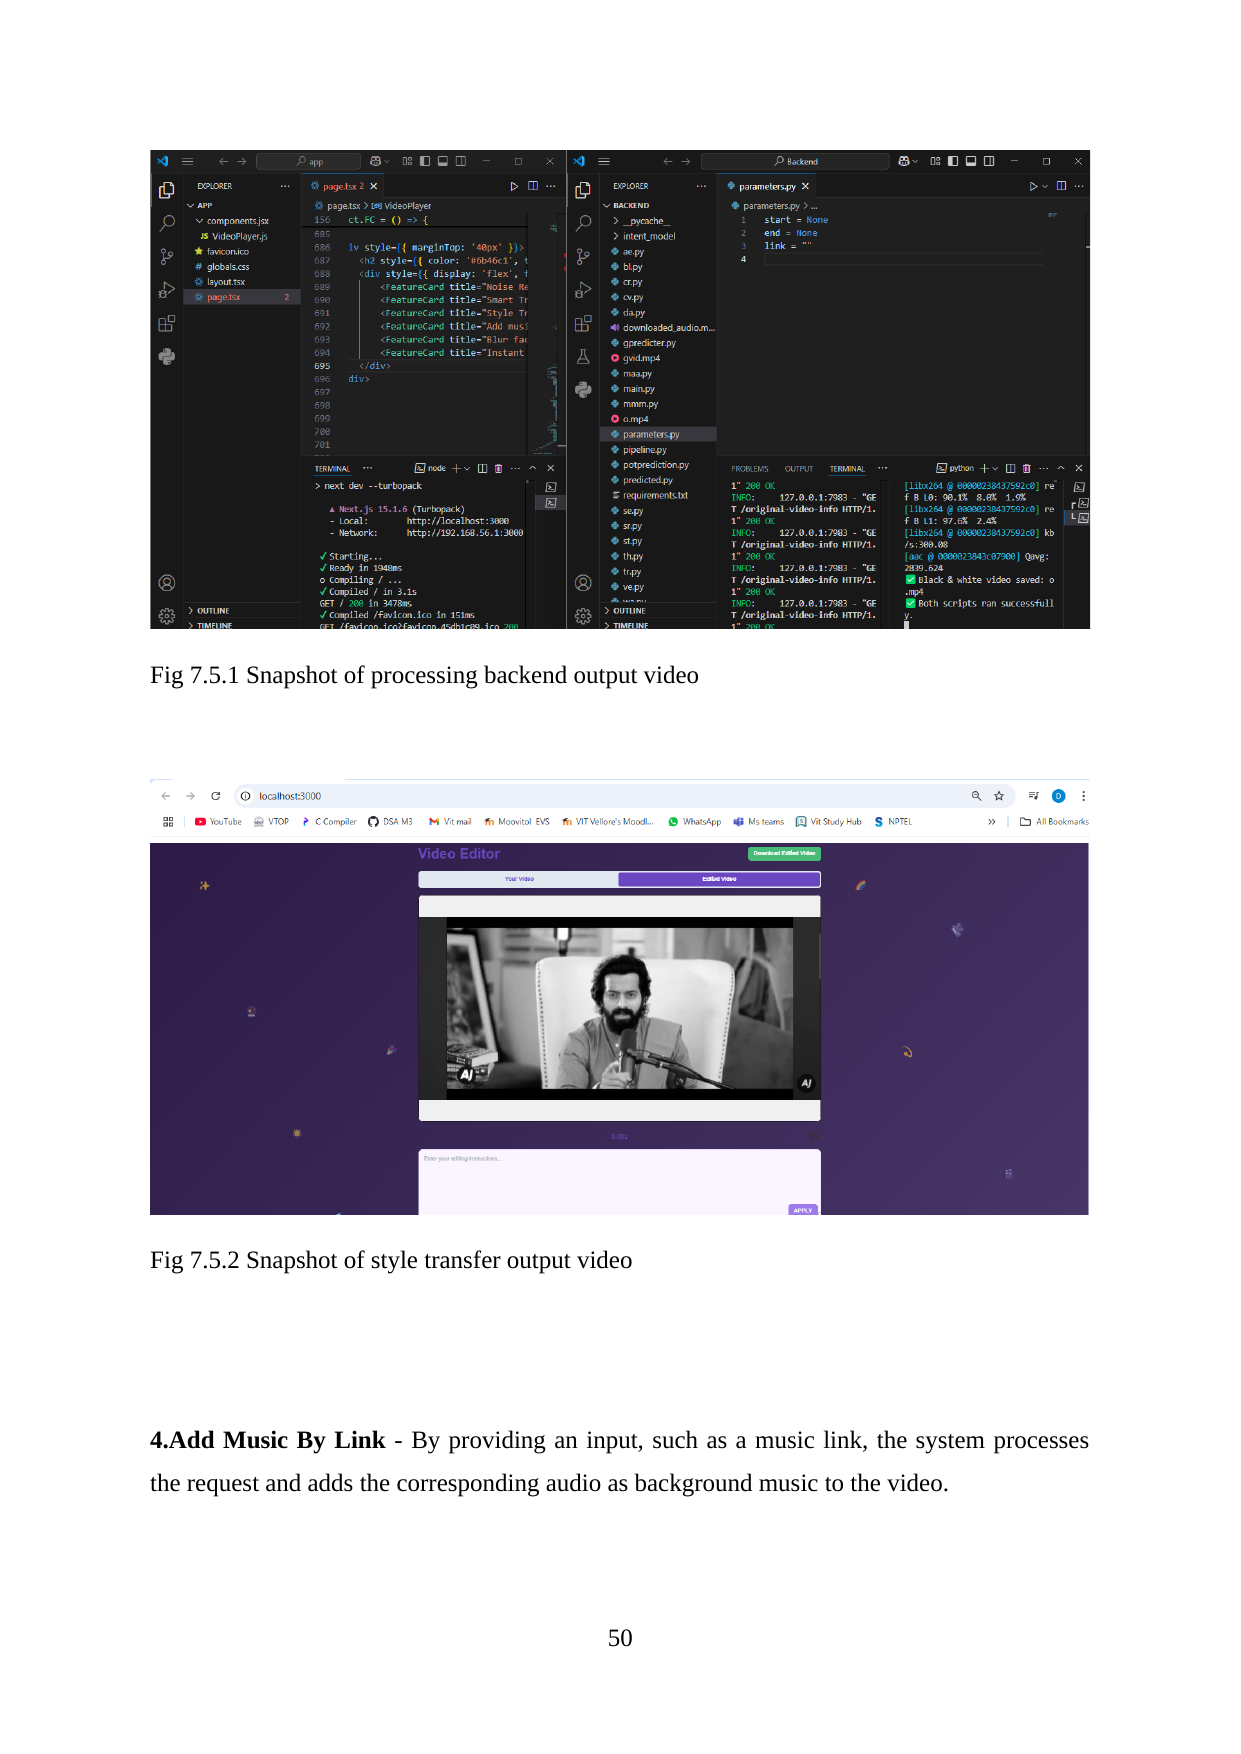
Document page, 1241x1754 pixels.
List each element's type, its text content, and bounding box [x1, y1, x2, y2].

text Fig 7.5.1 Snapshot of processing backend output video [150, 660, 1090, 688]
picture [150, 150, 1091, 629]
picture [150, 779, 1091, 1215]
text 4.Add Music By Link - By providing an input, such as a music link, the system processes the request and adds the corresponding audio as background music to the video. [150, 1425, 1090, 1497]
text Fig 7.5.2 Snapshot of style transfer output video [150, 1246, 1090, 1274]
